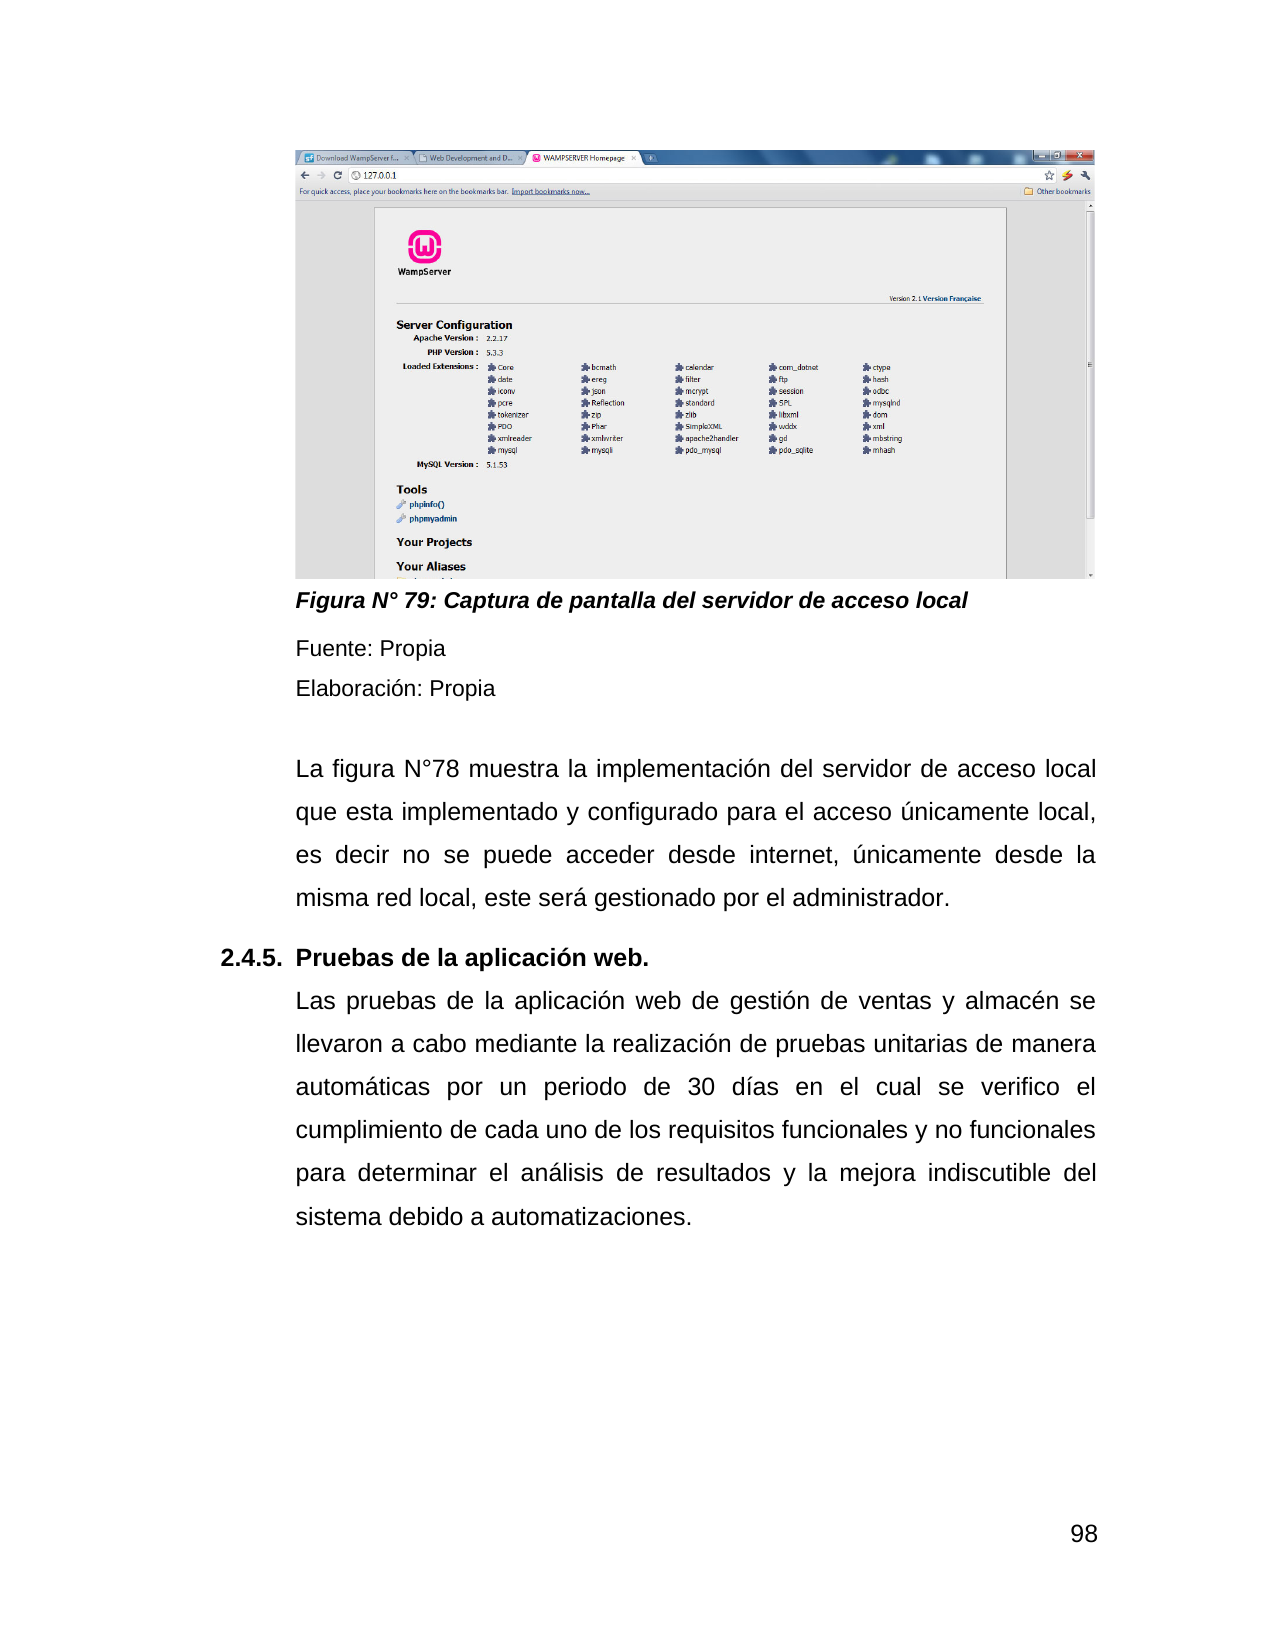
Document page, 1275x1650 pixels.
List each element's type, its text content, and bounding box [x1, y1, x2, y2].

subtitle Pruebas de la aplicación web. [220, 943, 1098, 971]
text La figura N°78 muestra la implementación del servidor de acceso local que esta implementado y configurado para el acceso únicamente local, es decir no se puede acceder desde internet, únicamente desde la misma red local, este será gestionado por el administrador. [295, 753, 1098, 912]
picture [295, 150, 1095, 579]
text Las pruebas de la aplicación web de gestión de ventas y almacén se llevaron a cabo mediante la realización de pruebas unitarias de manera automáticas por un periodo de 30 días en el cual se verifico el cumplimiento de cada uno de los requisitos funcionales y no funcionales para determinar el análisis de resultados y la mejora indiscutible del sistema debido a automatizaciones. [295, 986, 1098, 1230]
text Elaboración: Propia [295, 674, 1098, 701]
